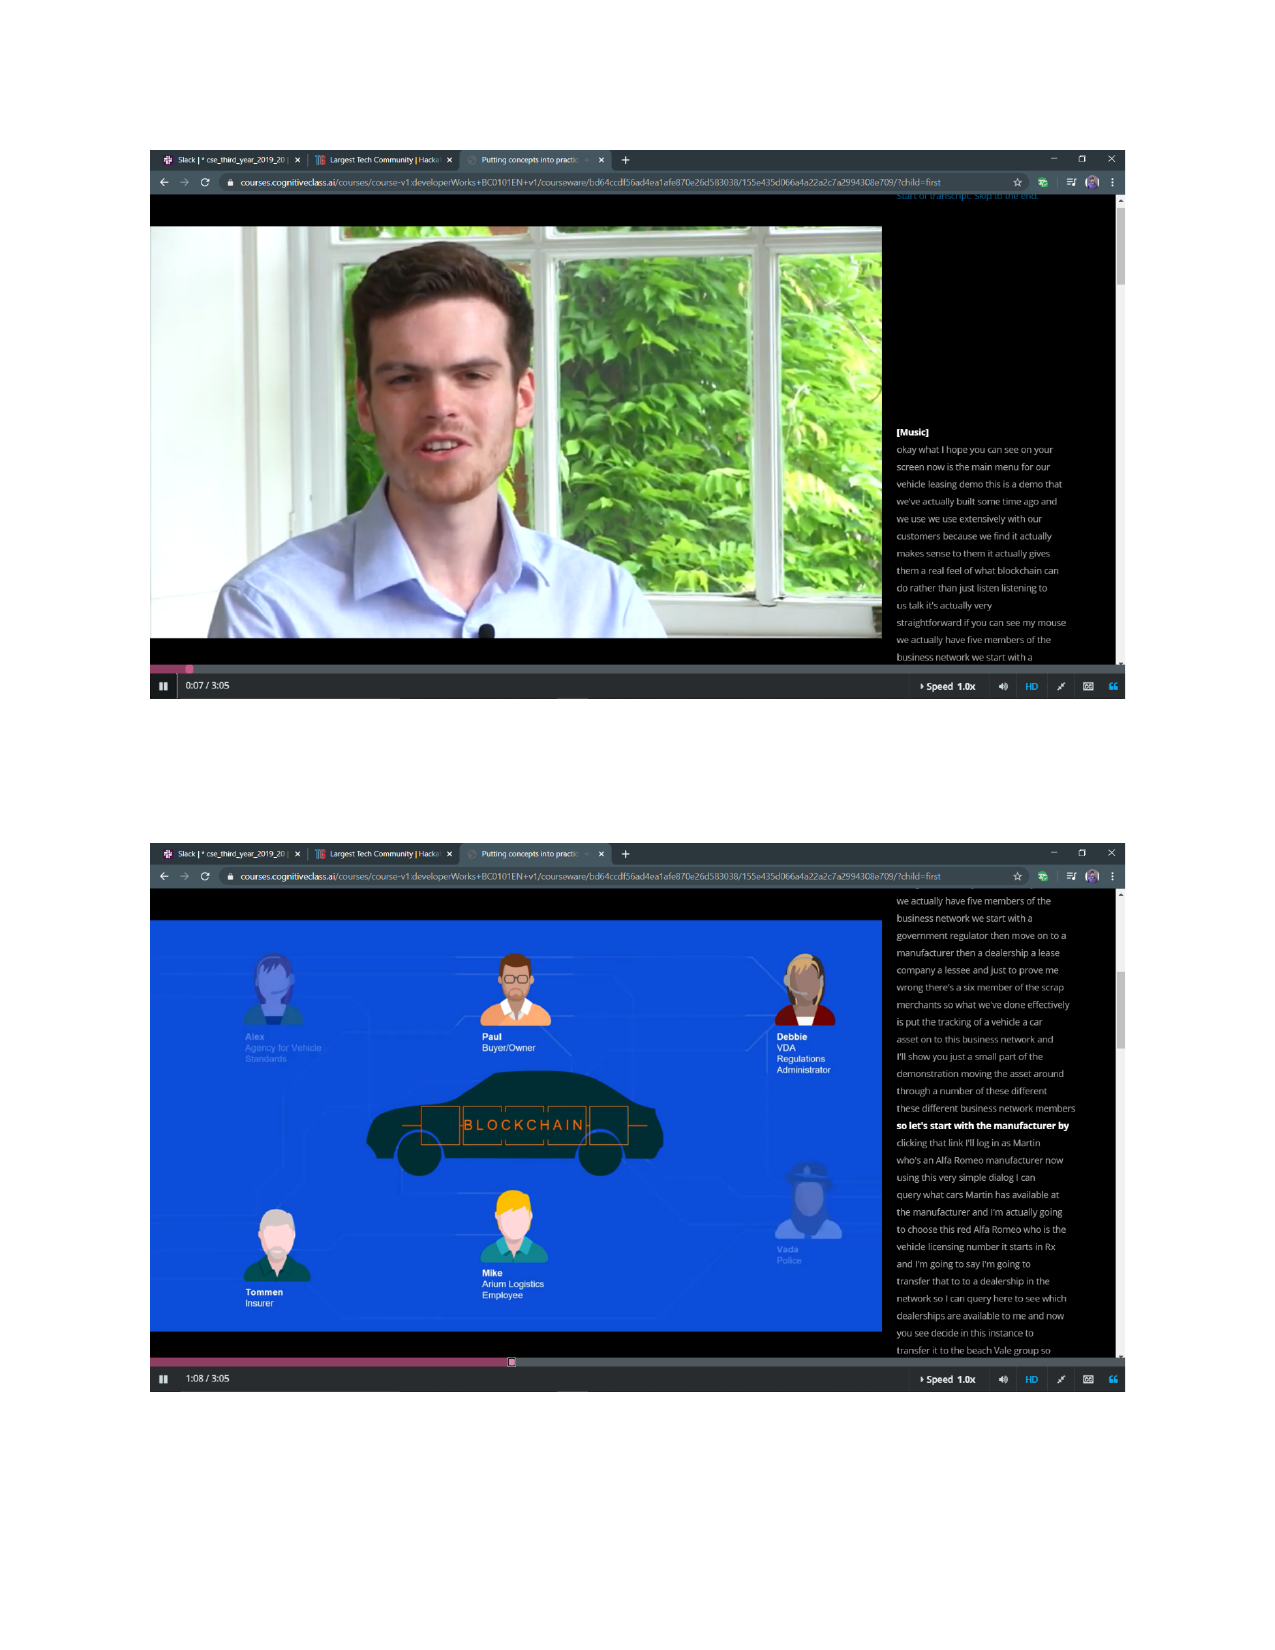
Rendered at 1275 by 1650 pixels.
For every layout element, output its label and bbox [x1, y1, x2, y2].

picture [150, 843, 1125, 1392]
picture [150, 150, 1125, 699]
